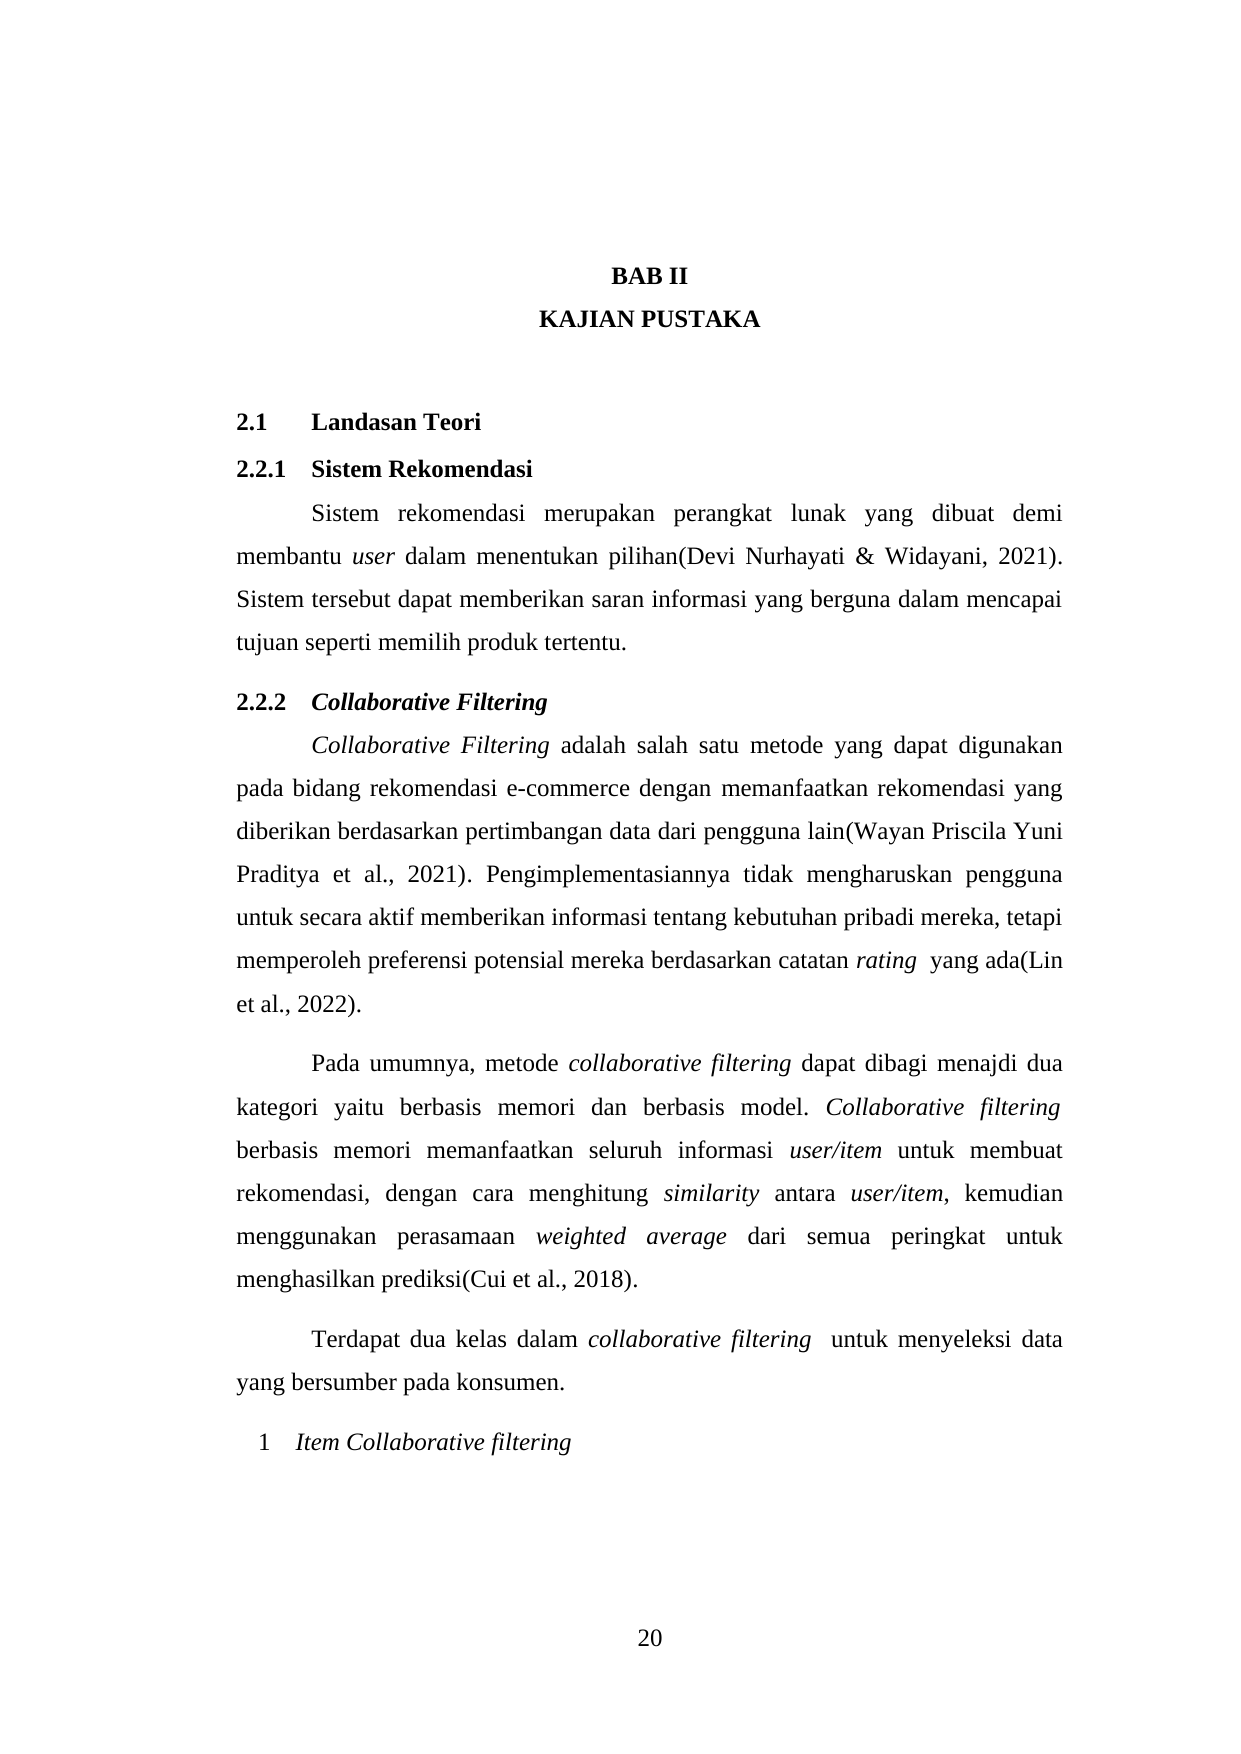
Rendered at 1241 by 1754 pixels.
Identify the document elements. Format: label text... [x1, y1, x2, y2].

subtitle Collaborative Filtering [236, 687, 1063, 716]
list Item Collaborative filtering [258, 1427, 1063, 1456]
text Sistem rekomendasi merupakan perangkat lunak yang dibuat demi membantu user dalam menentukan pilihan. Sistem tersebut dapat memberikan saran informasi yang berguna dalam mencapai tujuan seperti memilih produk tertentu. [236, 498, 1063, 656]
subtitle Landasan Teori [236, 407, 1063, 436]
text Terdapat dua kelas dalam collaborative filtering untuk menyeleksi data yang bersumber pada konsumen. [236, 1324, 1063, 1396]
text Pada umumnya, metode collaborative filtering dapat dibagi menajdi dua kategori yaitu berbasis memori dan berbasis model. Collaborative filtering berbasis memori memanfaatkan seluruh informasi user/item untuk membuat rekomendasi, dengan cara menghitung similarity antara user/item, kemudian menggunakan perasamaan weighted average dari semua peringkat untuk menghasilkan prediksi. [236, 1048, 1063, 1293]
subtitle Sistem Rekomendasi [236, 454, 1063, 483]
subtitle BAB II KAJIAN PUSTAKA [236, 261, 1063, 333]
text Collaborative Filtering adalah salah satu metode yang dapat digunakan pada bidang rekomendasi e-commerce dengan memanfaatkan rekomendasi yang diberikan berdasarkan pertimbangan data dari pengguna lain. Pengimplementasiannya tidak mengharuskan pengguna untuk secara aktif memberikan informasi tentang kebutuhan pribadi mereka, tetapi memperoleh preferensi potensial mereka berdasarkan catatan rating yang ada. [236, 730, 1063, 1017]
